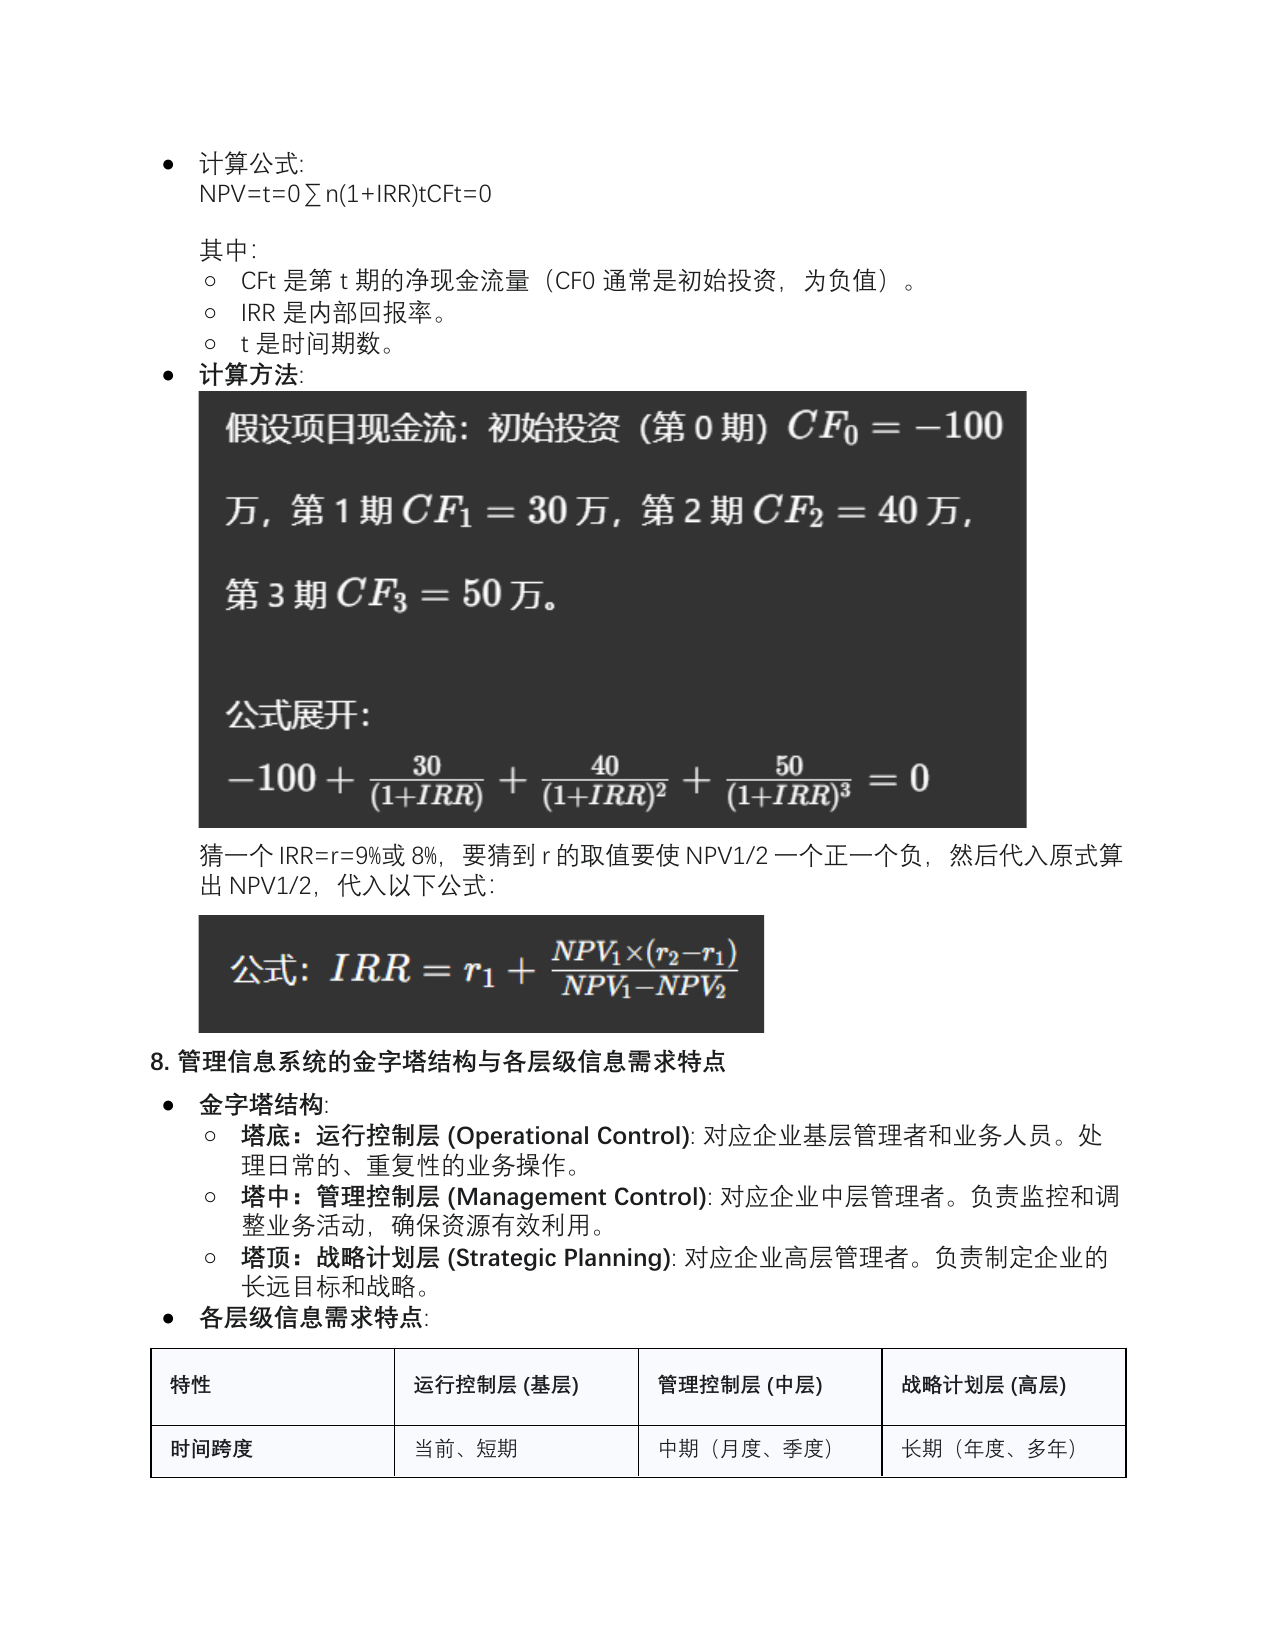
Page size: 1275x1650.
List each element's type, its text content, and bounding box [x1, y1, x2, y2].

list 各层级信息需求特点: [161, 1304, 1125, 1331]
table_header 特性 [152, 1349, 394, 1424]
table_cell 长期（年度、多年） [883, 1426, 1125, 1476]
list CFt​ 是第 t 期的净现金流量（CF0​ 通常是初始投资，为负值）。 [203, 267, 1125, 295]
table_cell 中期（月度、季度） [639, 1426, 881, 1476]
list t 是时间期数。 [203, 329, 1125, 357]
list 塔底：运行控制层 (Operational Control): 对应企业基层管理者和业务人员。处理日常的、重复性的业务操作。 [203, 1122, 1125, 1179]
text 8. 管理信息系统的金字塔结构与各层级信息需求特点 [150, 1049, 1125, 1075]
list 塔顶：战略计划层 (Strategic Planning): 对应企业高层管理者。负责制定企业的长远目标和战略。 [203, 1243, 1125, 1300]
table_header 战略计划层 (高层) [883, 1349, 1125, 1424]
table_cell 时间跨度 [152, 1426, 394, 1476]
table_cell 当前、短期 [395, 1426, 638, 1476]
picture [198, 391, 1027, 828]
text 猜一个IRR=r=9%或8%，要猜到r的取值要使NPV1/2一个正一个负，然后代入原式算出NPV1/2，代入以下公式： [198, 844, 1125, 899]
table_header 运行控制层 (基层) [395, 1349, 638, 1424]
table_header 管理控制层 (中层) [639, 1349, 881, 1424]
picture [198, 915, 765, 1033]
list 金字塔结构: [161, 1091, 1125, 1118]
list 计算公式: NPV=t=0∑n​(1+IRR)tCFt​​=0 其中： [161, 150, 1125, 264]
list 塔中：管理控制层 (Management Control): 对应企业中层管理者。负责监控和调整业务活动，确保资源有效利用。 [203, 1183, 1125, 1240]
list IRR 是内部回报率。 [203, 298, 1125, 326]
